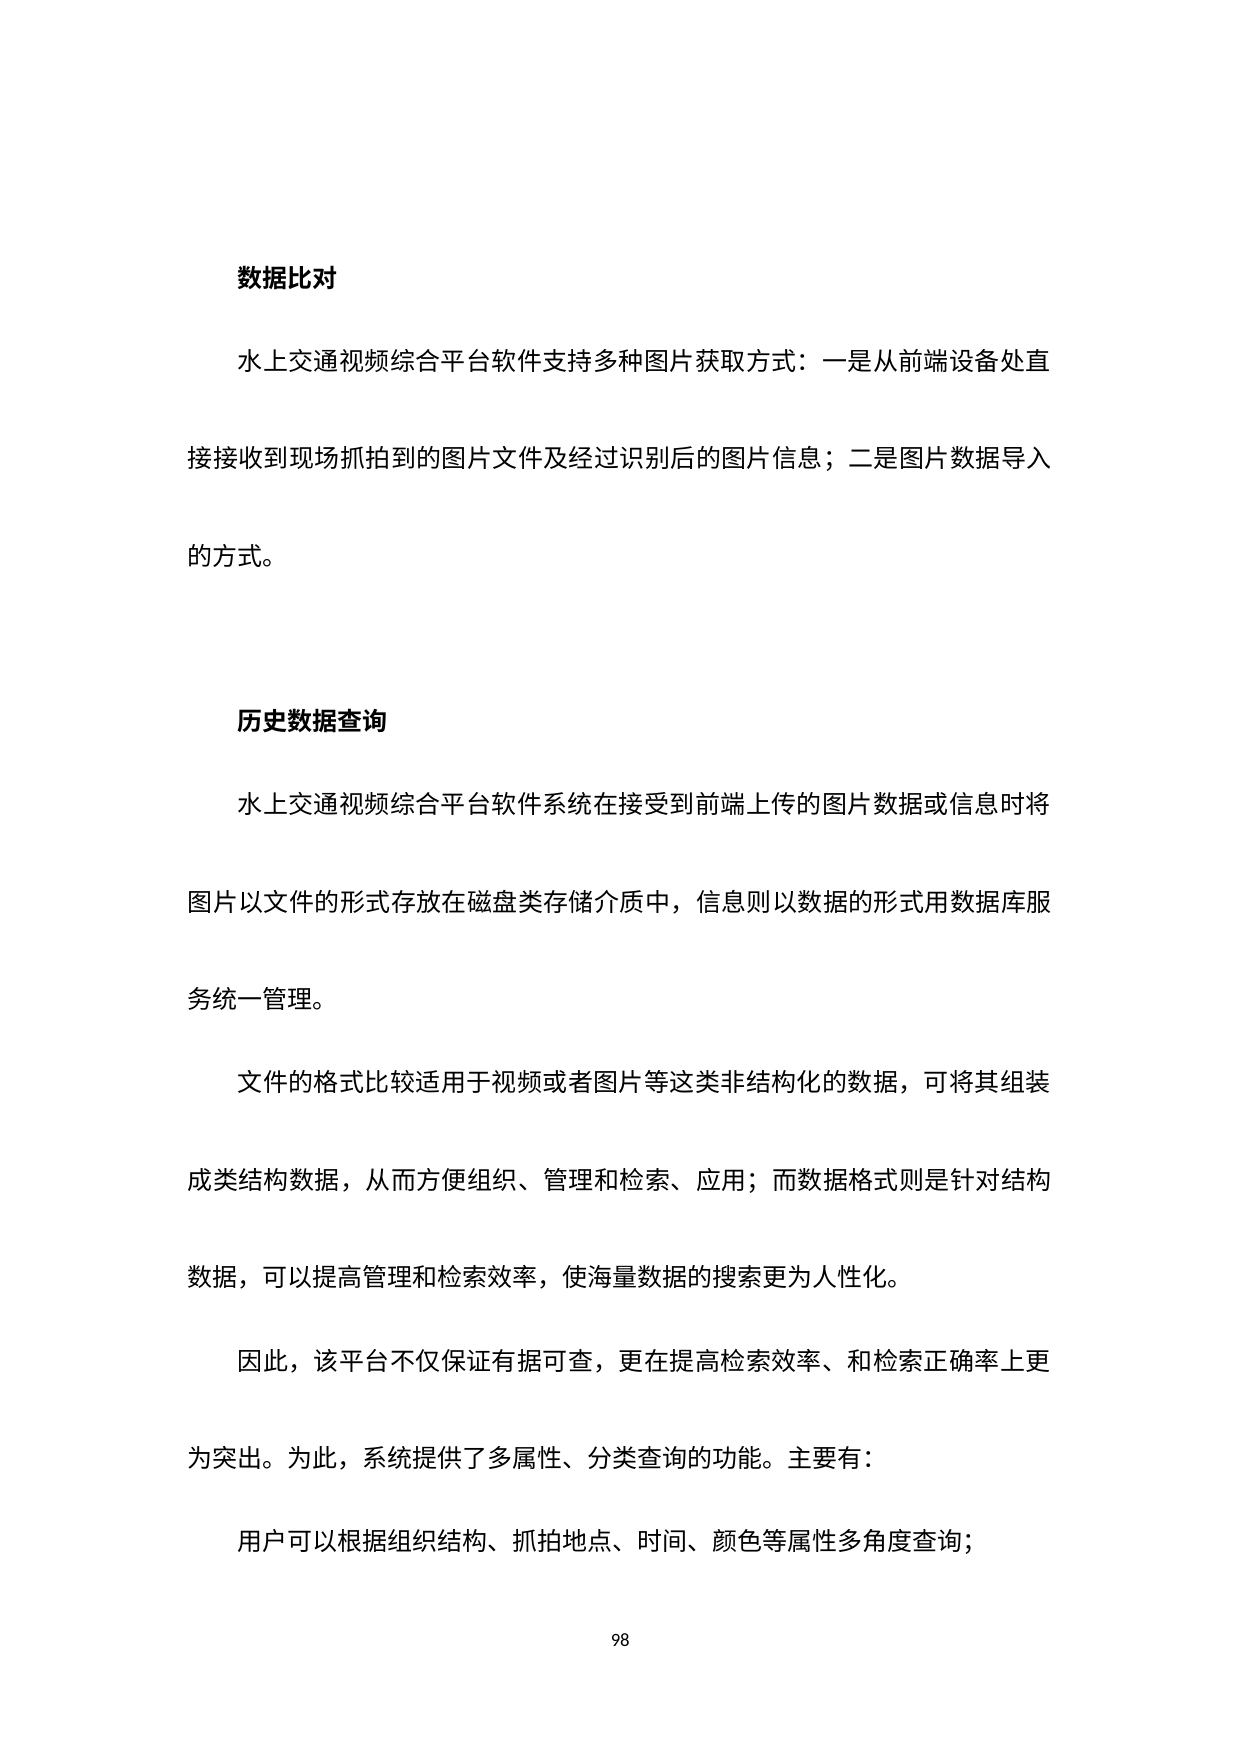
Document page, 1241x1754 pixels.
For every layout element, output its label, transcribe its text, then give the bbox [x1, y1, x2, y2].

text 因此，该平台不仅保证有据可查，更在提高检索效率、和检索正确率上更为突出。为此，系统提供了多属性、分类查询的功能。主要有： [187, 1327, 1053, 1489]
text 数据比对 [187, 244, 1053, 309]
text 水上交通视频综合平台软件支持多种图片获取方式：一是从前端设备处直接接收到现场抓拍到的图片文件及经过识别后的图片信息；二是图片数据导入的方式。 [187, 327, 1053, 587]
text 文件的格式比较适用于视频或者图片等这类非结构化的数据，可将其组装成类结构数据，从而方便组织、管理和检索、应用；而数据格式则是针对结构数据，可以提高管理和检索效率，使海量数据的搜索更为人性化。 [187, 1048, 1053, 1308]
text 历史数据查询 [187, 687, 1053, 752]
text 用户可以根据组织结构、抓拍地点、时间、颜色等属性多角度查询； [187, 1507, 1053, 1572]
text 水上交通视频综合平台软件系统在接受到前端上传的图片数据或信息时将图片以文件的形式存放在磁盘类存储介质中，信息则以数据的形式用数据库服务统一管理。 [187, 770, 1053, 1030]
